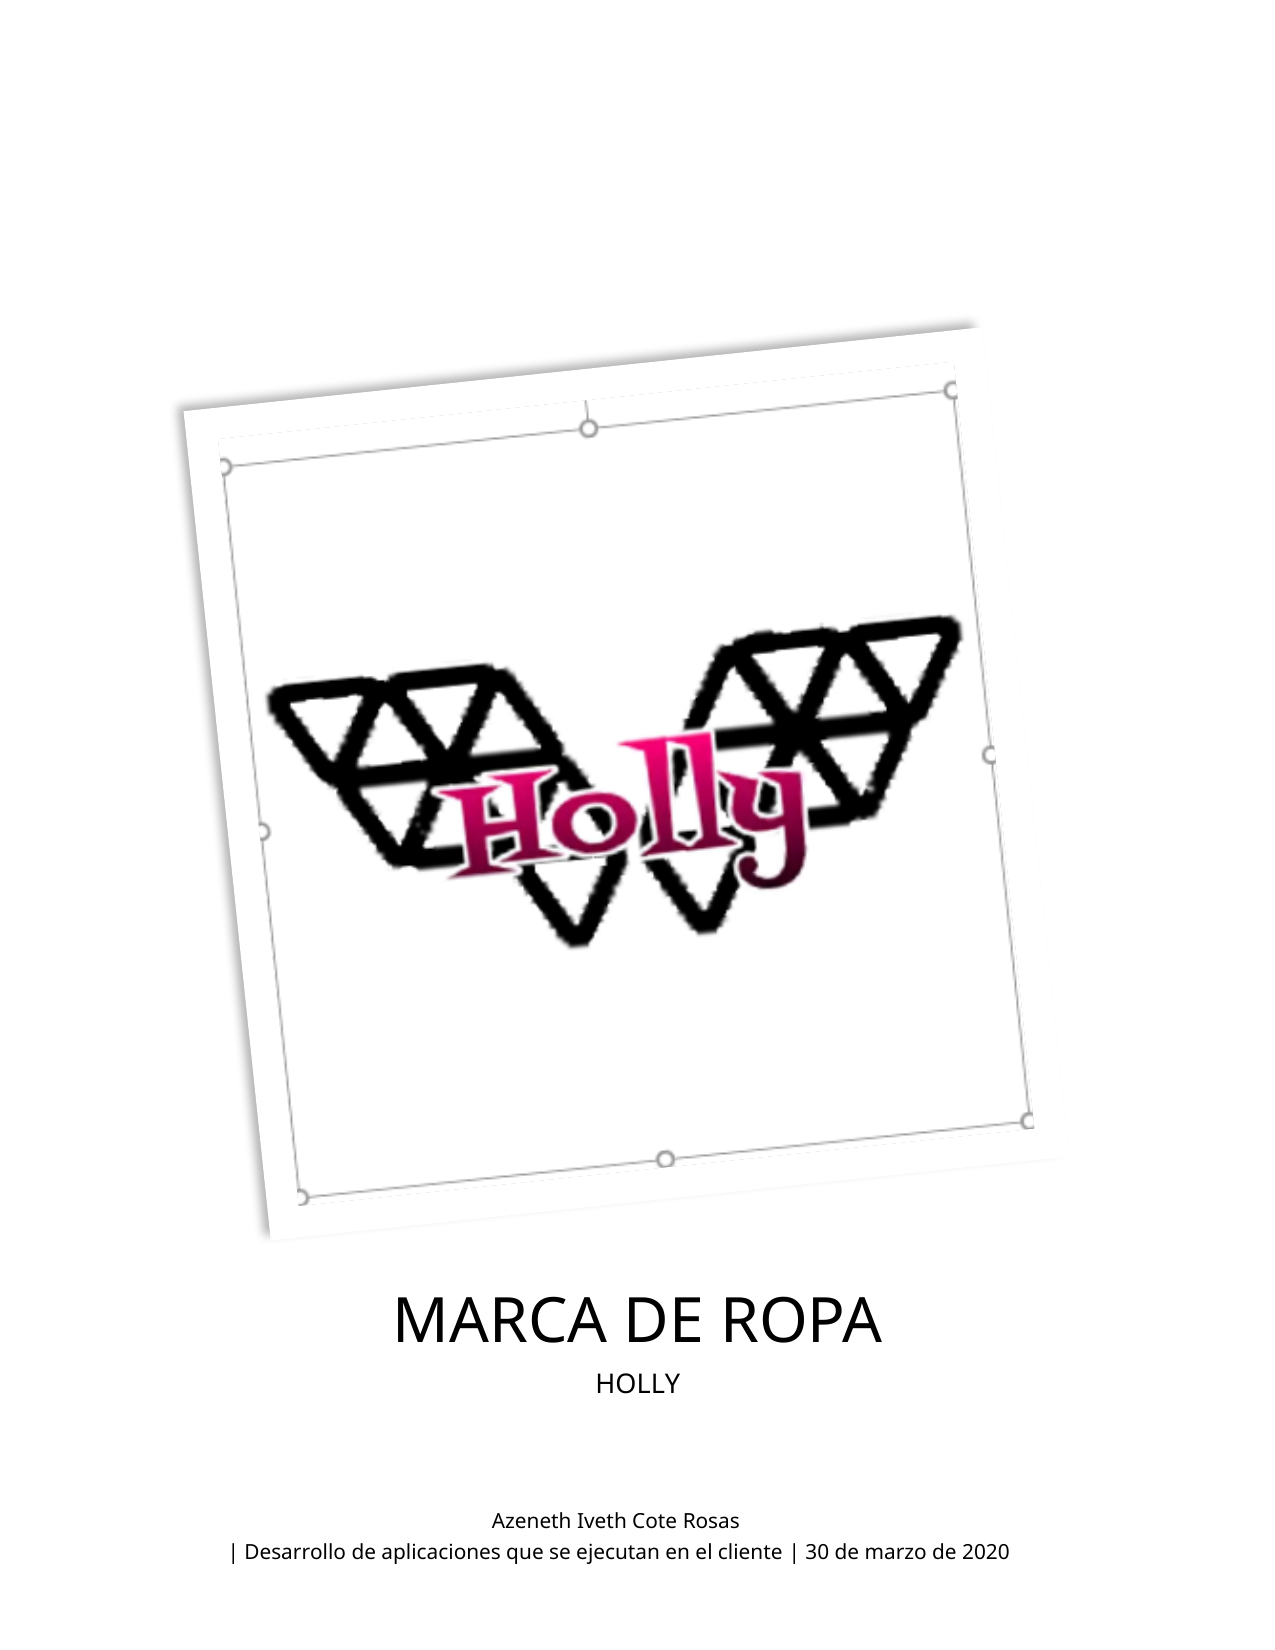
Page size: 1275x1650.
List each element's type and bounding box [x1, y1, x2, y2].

picture [219, 362, 1034, 1205]
